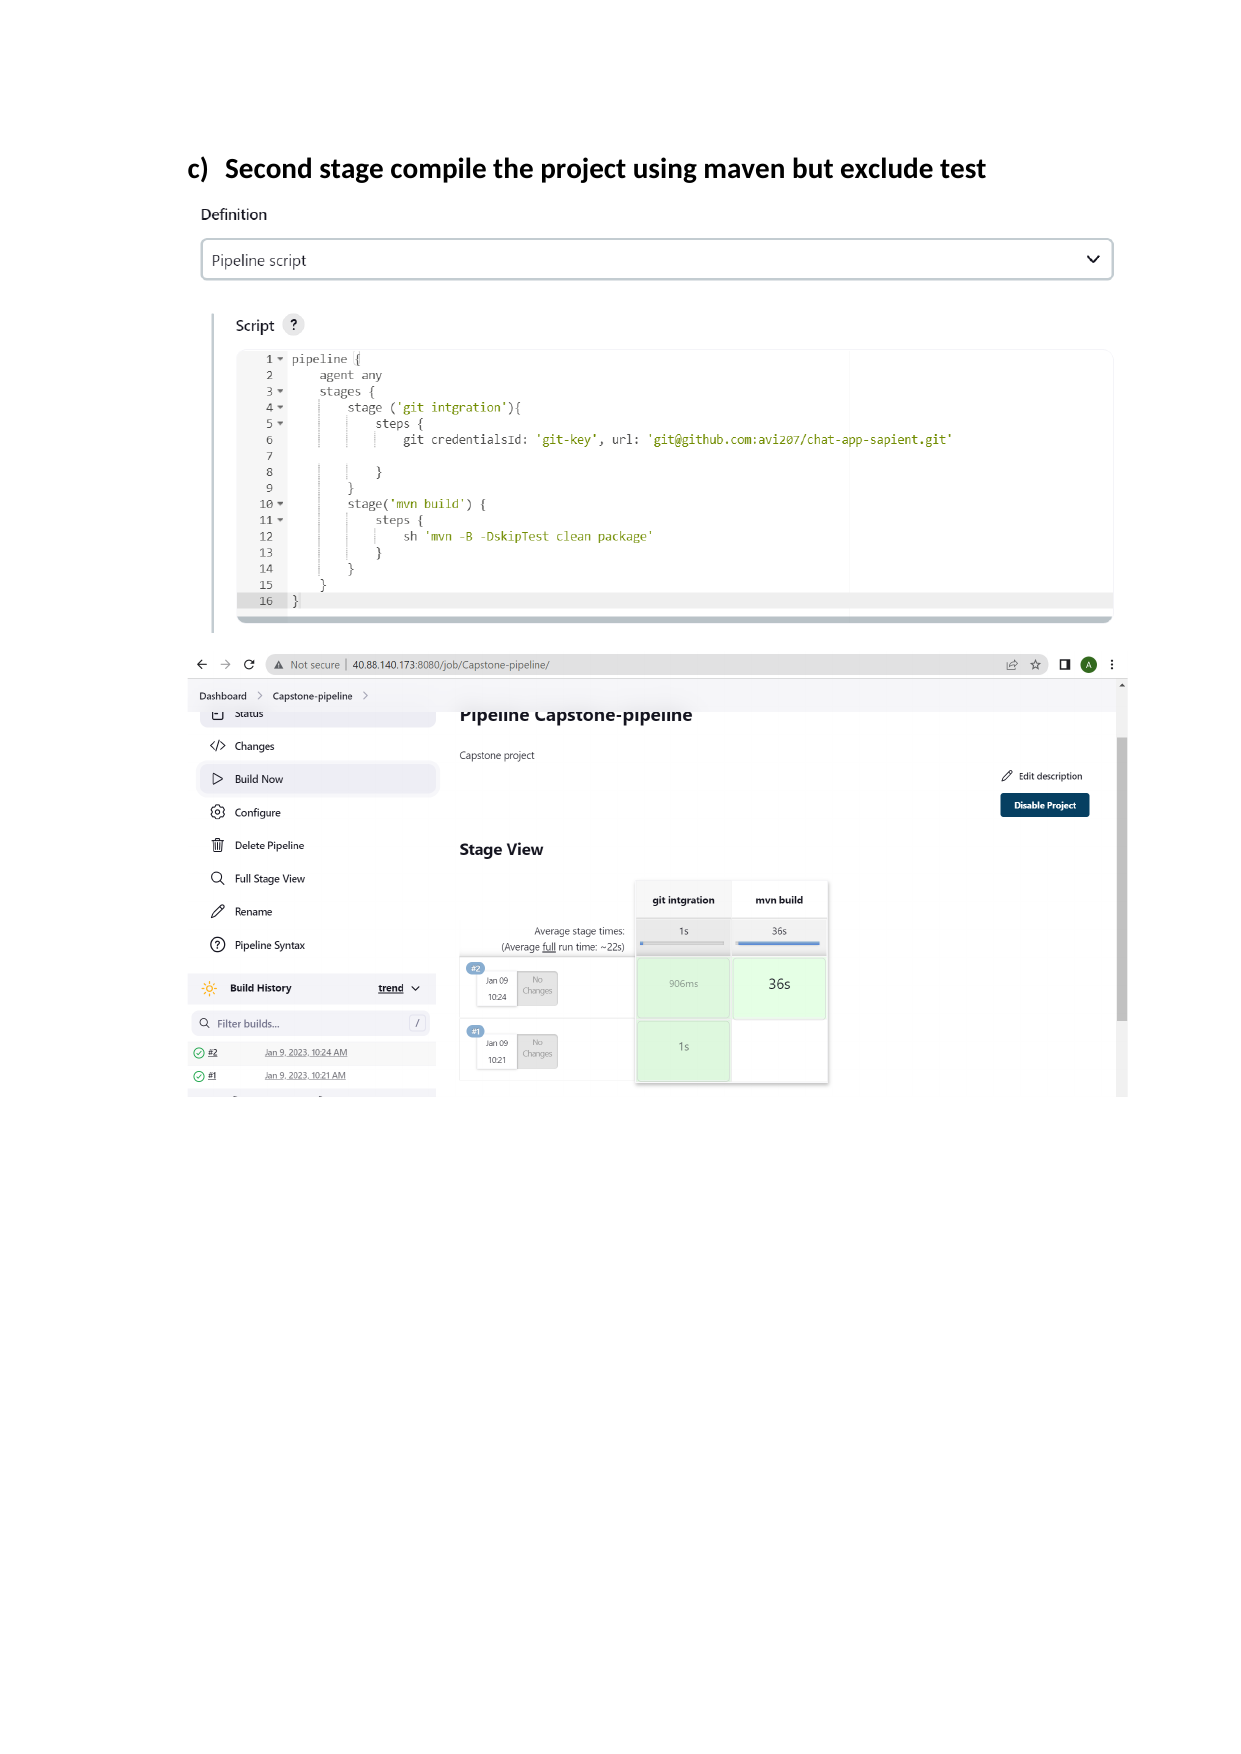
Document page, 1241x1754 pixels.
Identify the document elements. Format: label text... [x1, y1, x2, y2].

picture [187, 651, 1128, 1097]
picture [187, 204, 1128, 633]
list Second stage compile the project using maven but exclude test [187, 150, 1090, 186]
